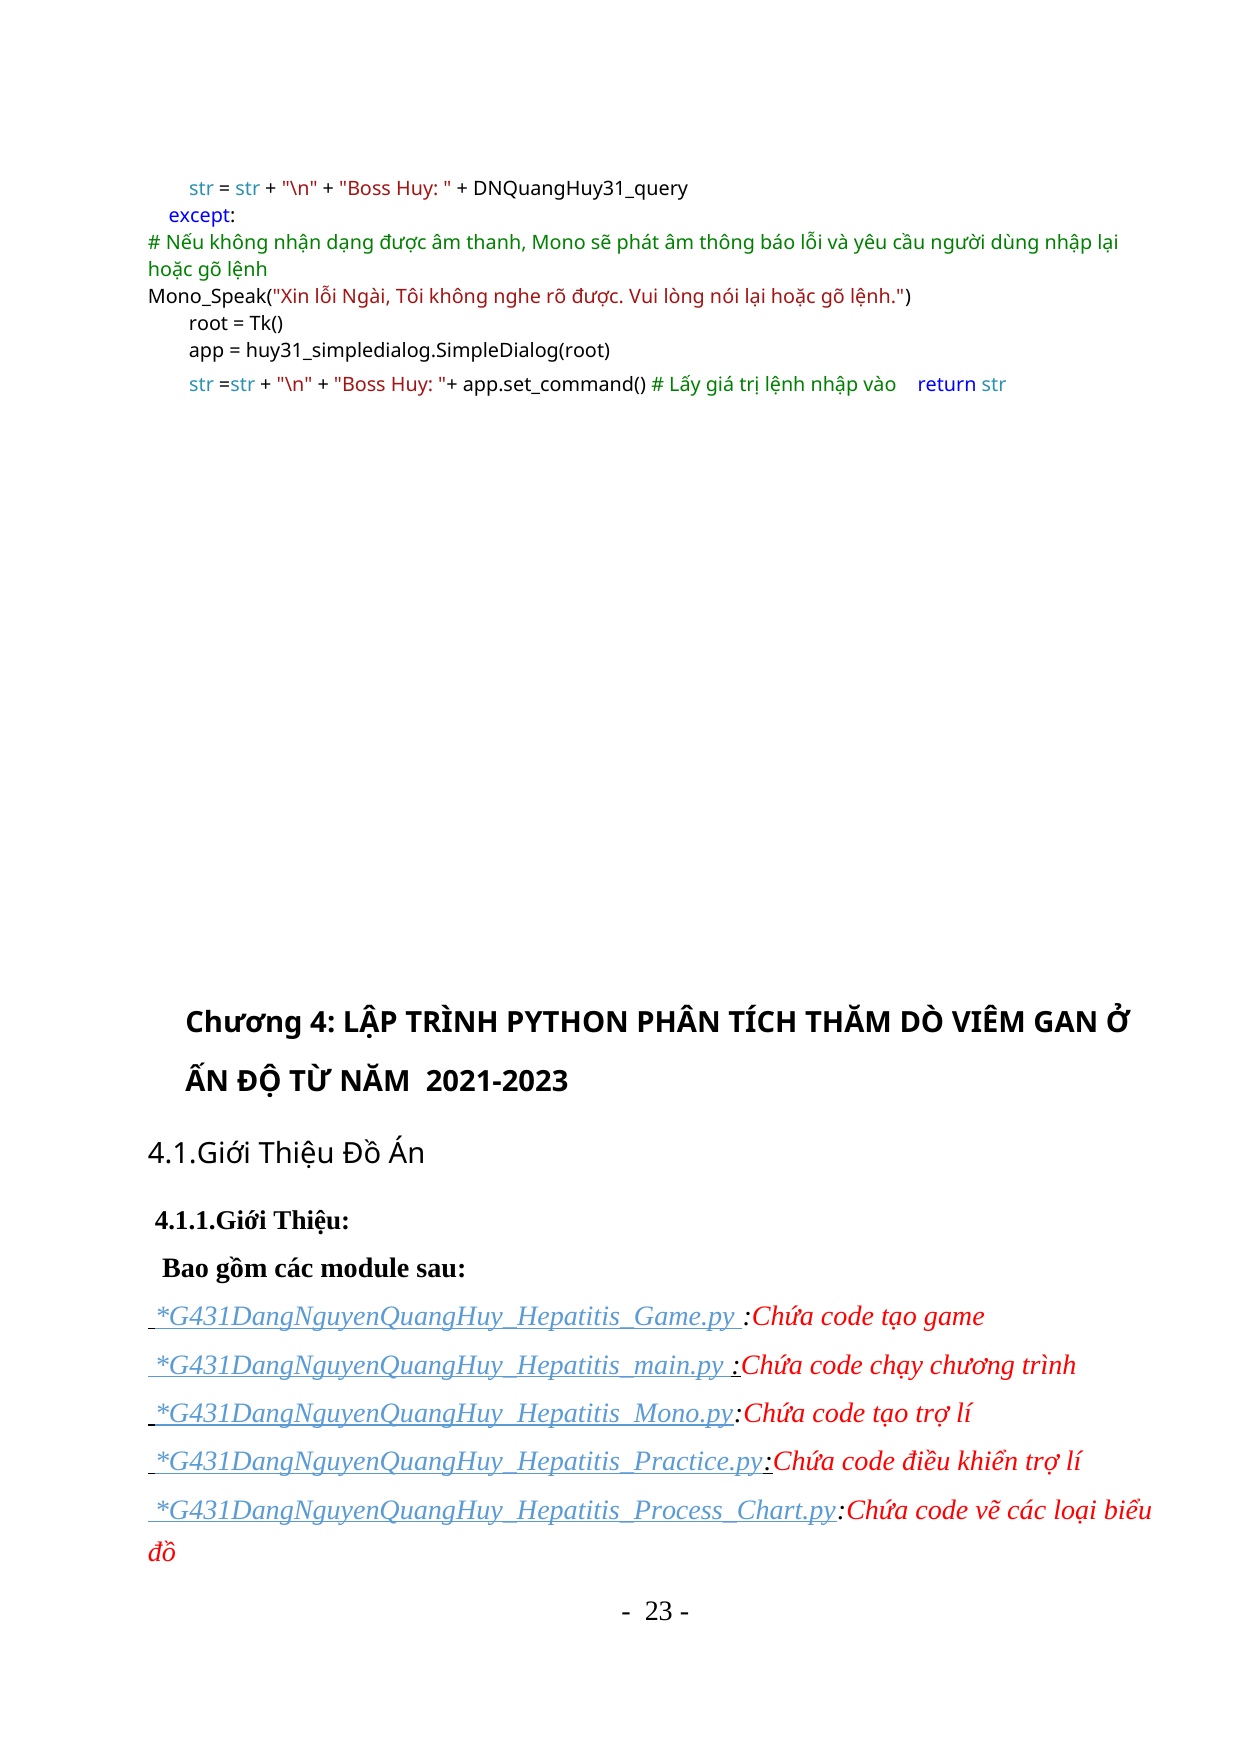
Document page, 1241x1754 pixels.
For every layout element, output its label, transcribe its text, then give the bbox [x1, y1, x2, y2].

text str = str + "\n" + "Boss Huy: " + DNQuangHuy31_query [148, 175, 1162, 202]
text *G431DangNguyenQuangHuy_Hepatitis_Mono.py:Chứa code tạo trợ lí [148, 1396, 1162, 1428]
text *G431DangNguyenQuangHuy_Hepatitis_Game.py :Chứa code tạo game [148, 1299, 1162, 1332]
text except: [148, 202, 1162, 229]
subtitle Chương 4: LẬP TRÌNH PYTHON PHÂN TÍCH THĂM DÒ VIÊM GAN Ở ẤN ĐỘ TỪ NĂM 2021-2023 [185, 1001, 1162, 1100]
text *G431DangNguyenQuangHuy_Hepatitis_main.py :Chứa code chạy chương trình [148, 1348, 1162, 1380]
text Mono_Speak("Xin lỗi Ngài, Tôi không nghe rõ được. Vui lòng nói lại hoặc gõ lệnh.") [148, 283, 1162, 309]
text app = huy31_simpledialog.SimpleDialog(root) [148, 337, 1162, 363]
text # Nếu không nhận dạng được âm thanh, Mono sẽ phát âm thông báo lỗi và yêu cầu người dùng nhập lại hoặc gõ lệnh [148, 229, 1162, 283]
text *G431DangNguyenQuangHuy_Hepatitis_Practice.py:Chứa code điều khiển trợ lí [148, 1444, 1162, 1477]
text root = Tk() [148, 309, 1162, 337]
text *G431DangNguyenQuangHuy_Hepatitis_Process_Chart.py:Chứa code vẽ các loại biểu đồ [148, 1493, 1162, 1567]
text Bao gồm các module sau: [148, 1251, 1162, 1283]
subtitle 4.1.Giới Thiệu Đồ Án [148, 1132, 1162, 1172]
subtitle 4.1.1.Giới Thiệu: [148, 1204, 1162, 1236]
text str =str + "\n" + "Boss Huy: "+ app.set_command() # Lấy giá trị lệnh nhập vào return str [148, 370, 1162, 397]
